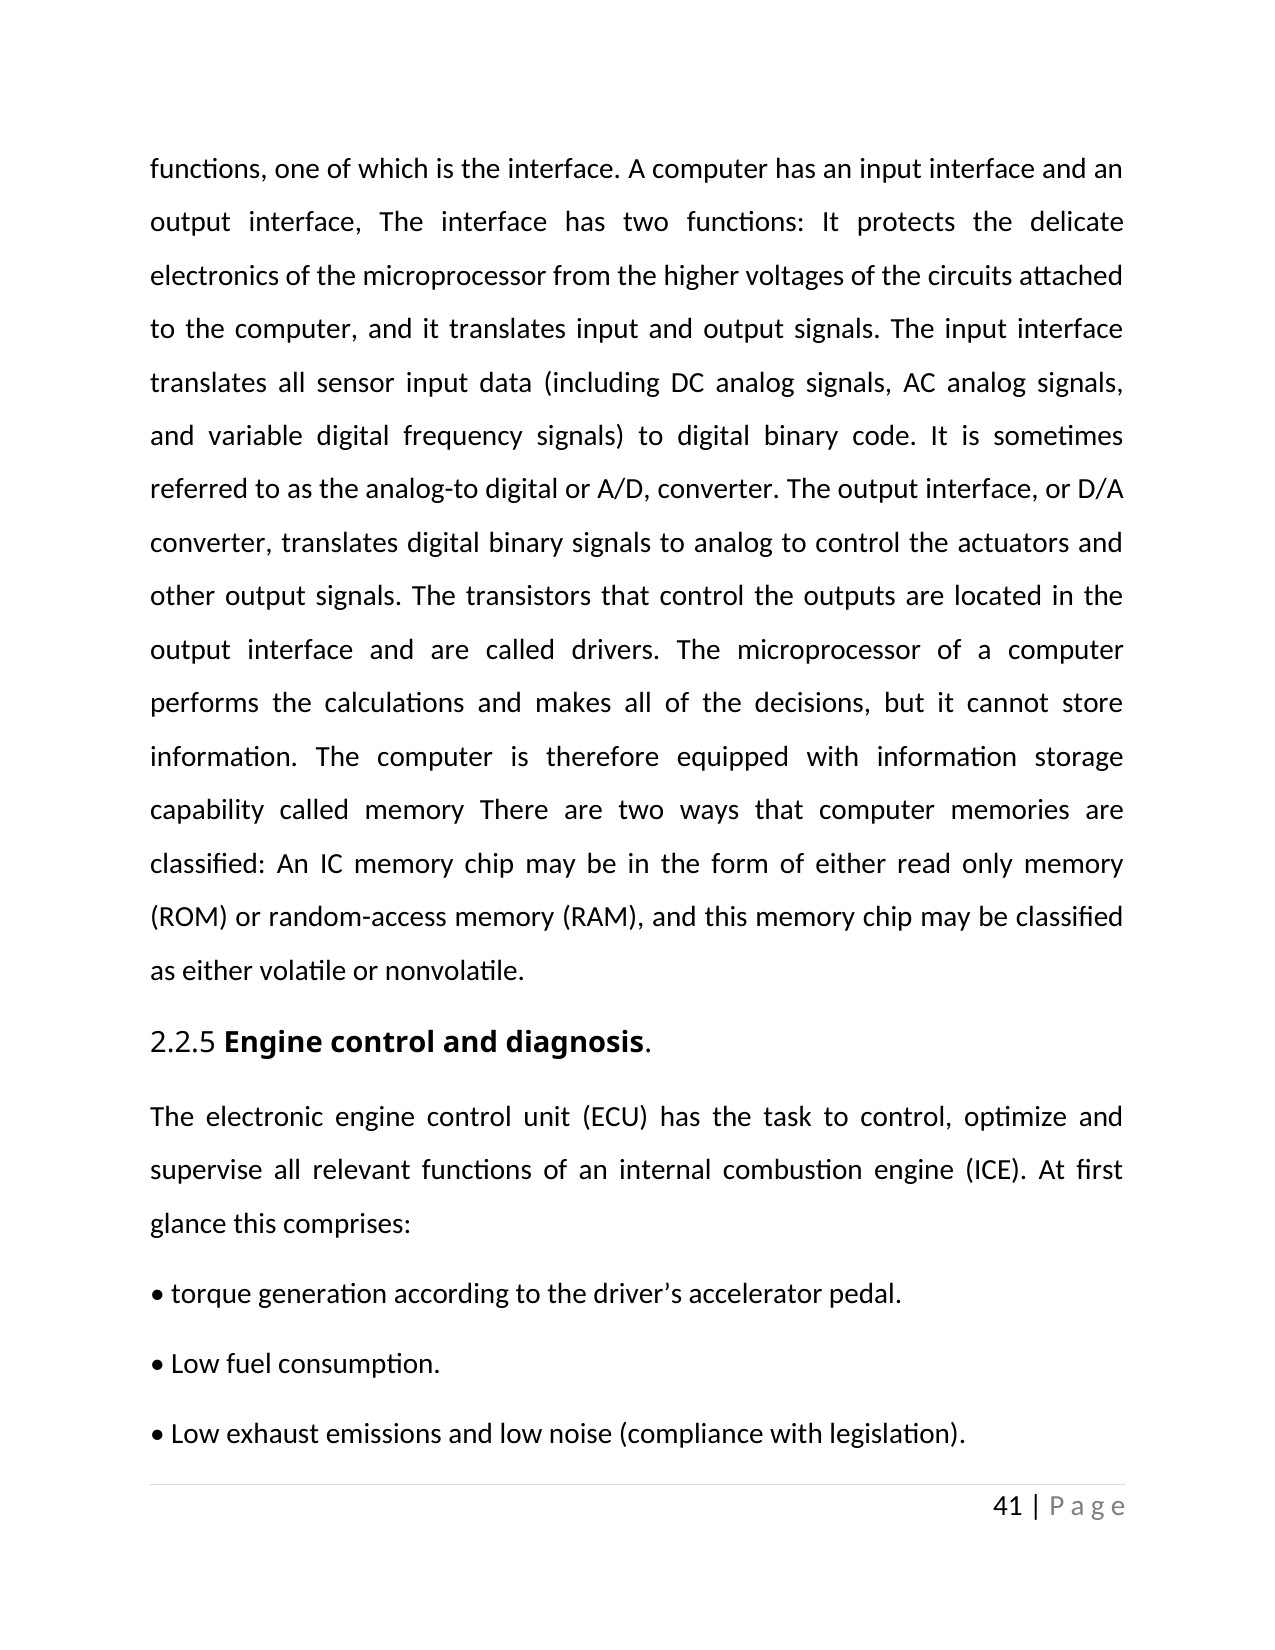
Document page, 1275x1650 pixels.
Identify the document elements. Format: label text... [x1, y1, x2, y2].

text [150, 150, 1125, 987]
text • Low exhaust emissions and low noise (compliance with legislation). [150, 1415, 1125, 1451]
text • Low fuel consumption. [150, 1345, 1125, 1381]
text 2.2.5 Engine control and diagnosis. [150, 1022, 1125, 1061]
text • torque generation according to the driver’s accelerator pedal. [150, 1275, 1125, 1310]
text The electronic engine control unit (ECU) has the task to control, optimize and supervise all relevant functions of an internal combustion engine (ICE). At first glance this comprises: [150, 1098, 1125, 1240]
